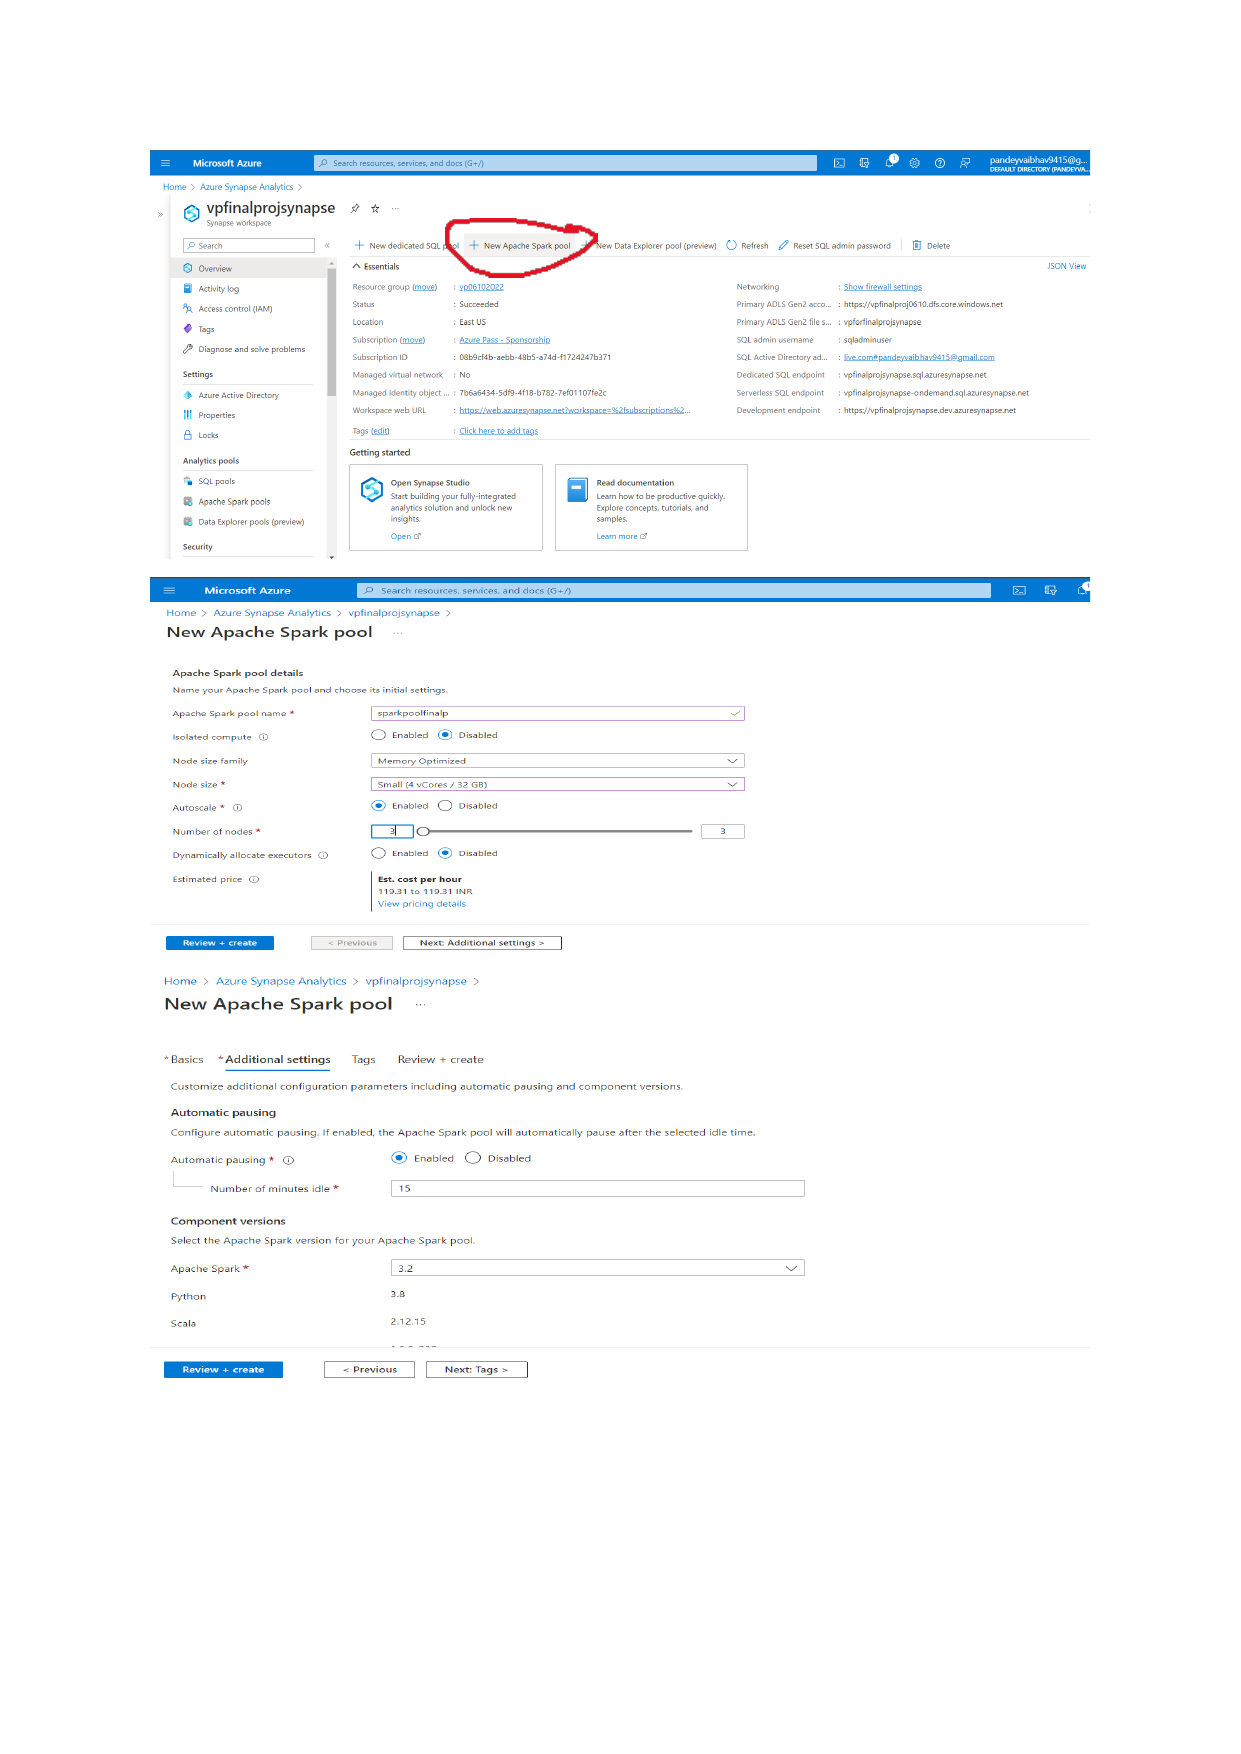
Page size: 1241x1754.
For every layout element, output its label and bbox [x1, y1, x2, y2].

picture [150, 975, 1091, 1389]
picture [150, 150, 1091, 559]
picture [150, 577, 1091, 957]
